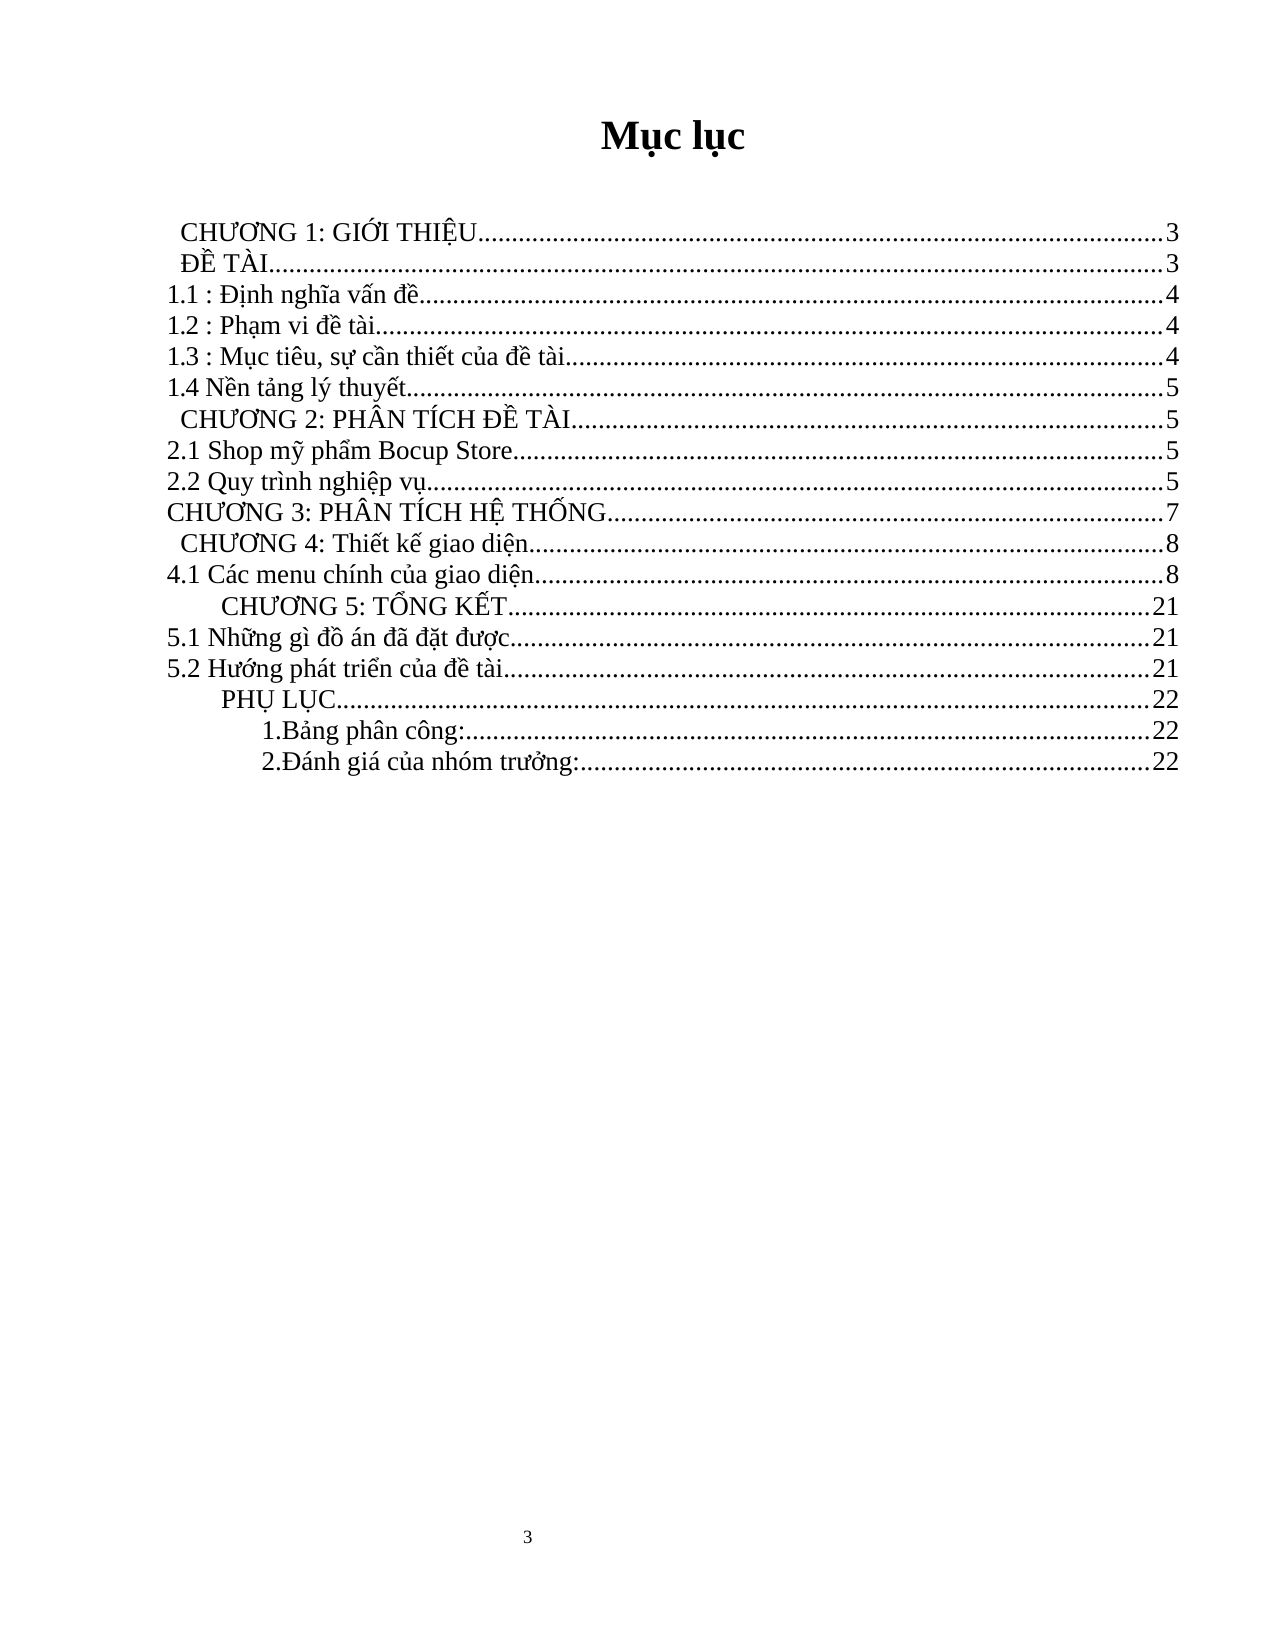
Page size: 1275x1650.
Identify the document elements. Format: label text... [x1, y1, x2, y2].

text Mục lục [167, 110, 1179, 158]
